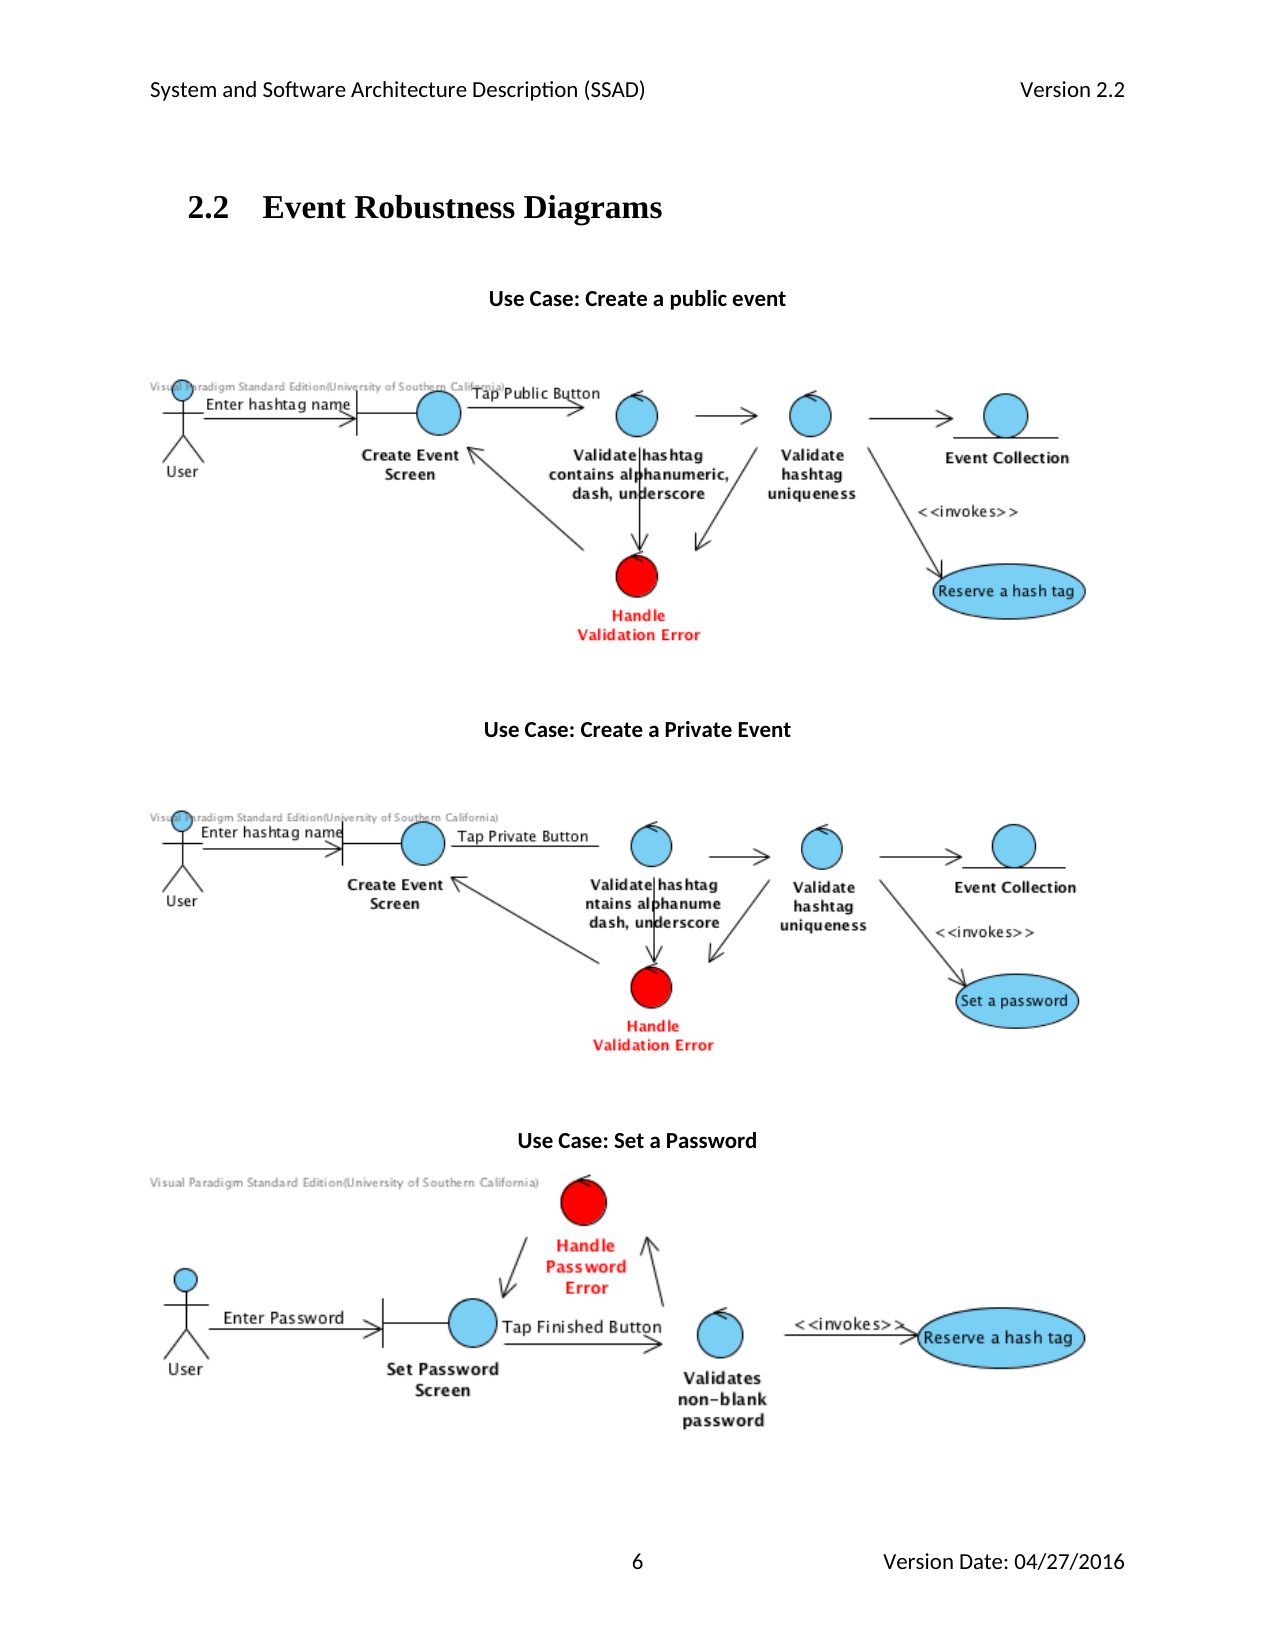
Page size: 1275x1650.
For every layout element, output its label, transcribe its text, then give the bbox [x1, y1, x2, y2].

text Use Case: Create a public event [150, 284, 1125, 312]
text Use Case: Create a Private Event [150, 715, 1125, 743]
picture [150, 377, 1090, 650]
subtitle Event Robustness Diagrams [187, 187, 1125, 226]
picture [150, 809, 1090, 1060]
picture [150, 1172, 1090, 1437]
text Use Case: Set a Password [150, 1126, 1125, 1154]
